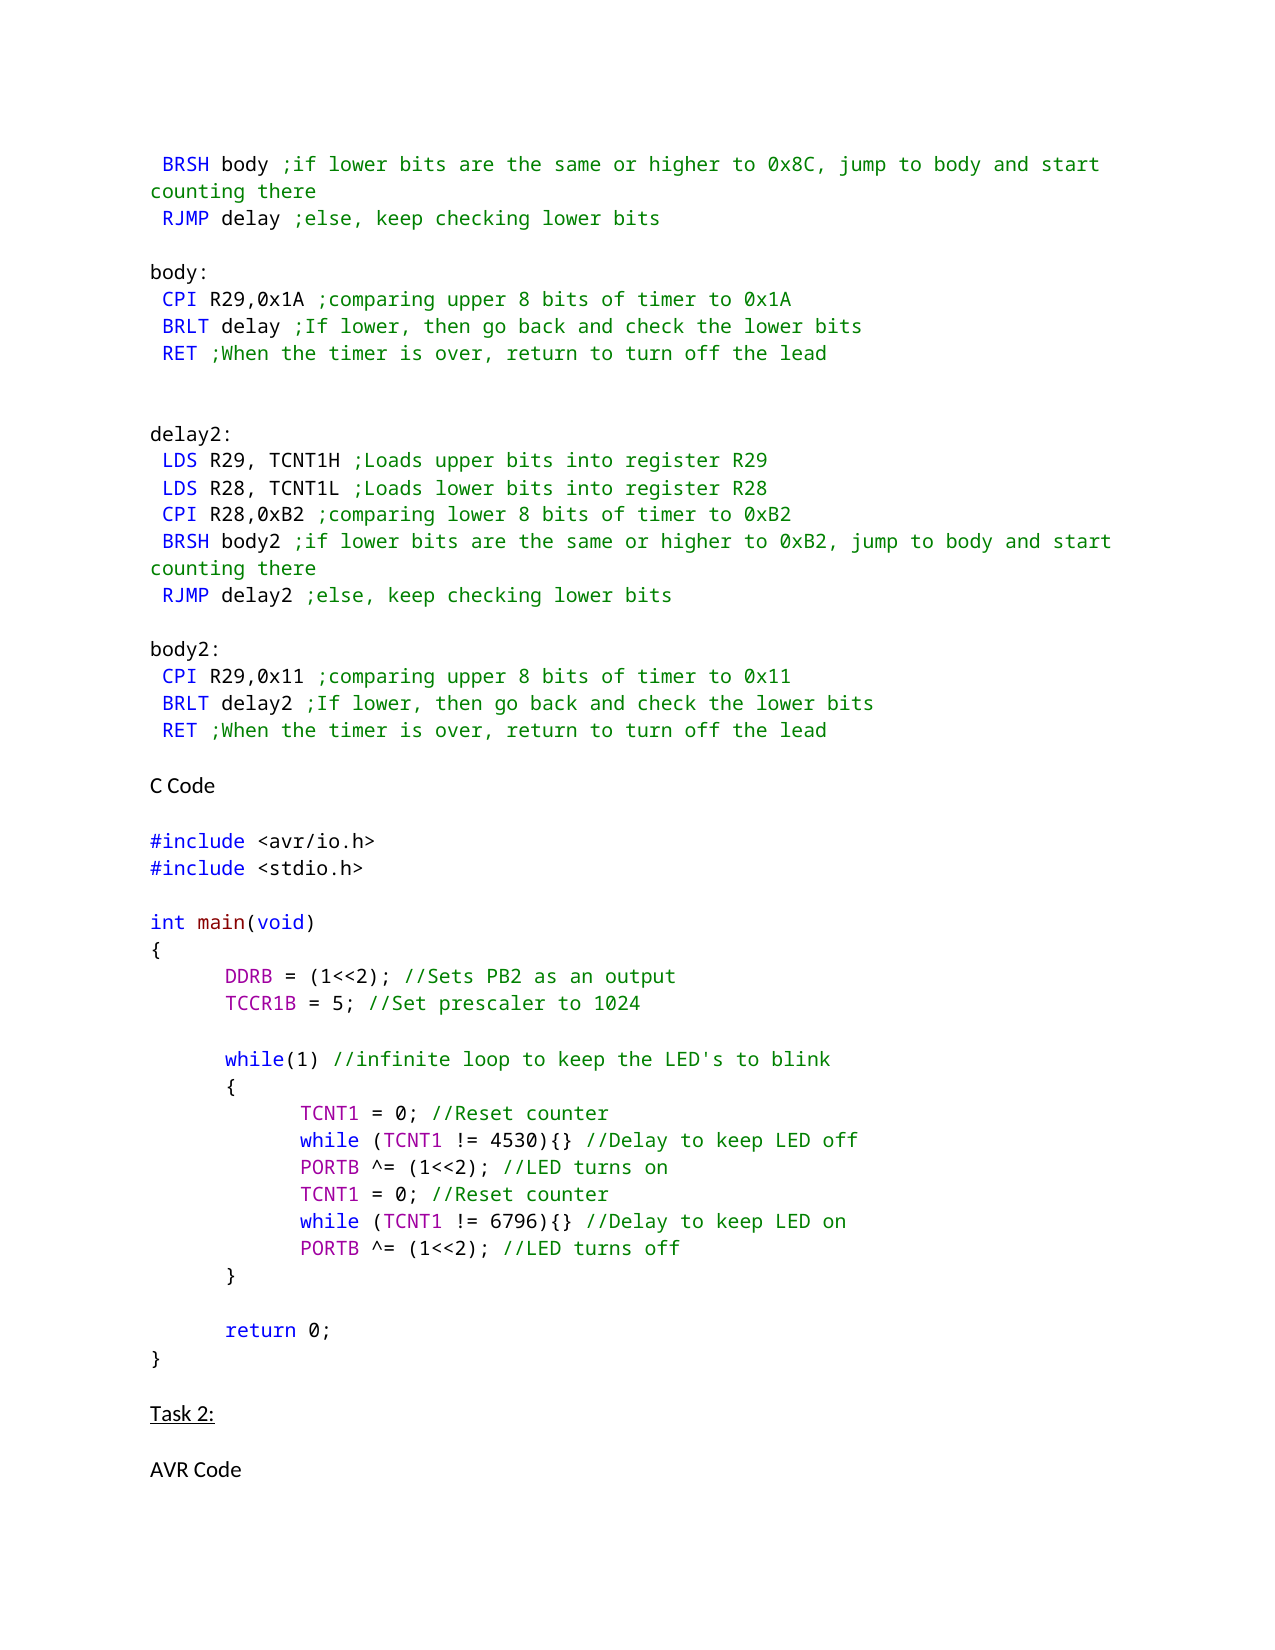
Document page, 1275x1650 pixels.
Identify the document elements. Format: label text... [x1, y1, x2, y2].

text CPI R29,0x11 ;comparing upper 8 bits of timer to 0x11 [150, 663, 1125, 689]
text TCNT1 = 0; //Reset counter [150, 1180, 1125, 1207]
text { [150, 936, 1125, 962]
text #include <stdio.h> [150, 854, 1125, 882]
text RJMP delay2 ;else, keep checking lower bits [150, 582, 1125, 609]
text DDRB = (1<<2); //Sets PB2 as an output [150, 962, 1125, 989]
text body2: [150, 636, 1125, 663]
text BRSH body2 ;if lower bits are the same or higher to 0xB2, jump to body and start counting there [150, 528, 1125, 582]
text } [150, 1344, 1125, 1371]
text TCCR1B = 5; //Set prescaler to 1024 [150, 989, 1125, 1016]
text BRLT delay2 ;If lower, then go back and check the lower bits [150, 689, 1125, 717]
text while (TCNT1 != 4530){} //Delay to keep LED off [150, 1126, 1125, 1153]
text BRLT delay ;If lower, then go back and check the lower bits [150, 312, 1125, 339]
text #include <avr/io.h> [150, 828, 1125, 854]
text BRSH body ;if lower bits are the same or higher to 0x8C, jump to body and start counting there [150, 150, 1125, 204]
text RET ;When the timer is over, return to turn off the lead [150, 717, 1125, 743]
text PORTB ^= (1<<2); //LED turns off [150, 1234, 1125, 1261]
text PORTB ^= (1<<2); //LED turns on [150, 1153, 1125, 1180]
text CPI R29,0x1A ;comparing upper 8 bits of timer to 0x1A [150, 285, 1125, 312]
text body: [150, 258, 1125, 285]
text RJMP delay ;else, keep checking lower bits [150, 204, 1125, 231]
text CPI R28,0xB2 ;comparing lower 8 bits of timer to 0xB2 [150, 501, 1125, 528]
text delay2: [150, 420, 1125, 447]
text RET ;When the timer is over, return to turn off the lead [150, 339, 1125, 366]
text TCNT1 = 0; //Reset counter [150, 1099, 1125, 1126]
text } [150, 1261, 1125, 1288]
text { [150, 1072, 1125, 1099]
text LDS R29, TCNT1H ;Loads upper bits into register R29 [150, 447, 1125, 474]
text AVR Code [150, 1455, 1125, 1483]
text while(1) //infinite loop to keep the LED's to blink [150, 1045, 1125, 1072]
text Task 2: [150, 1399, 1125, 1427]
text int main(void) [150, 908, 1125, 936]
text while (TCNT1 != 6796){} //Delay to keep LED on [150, 1207, 1125, 1234]
text C Code [150, 772, 1125, 799]
text LDS R28, TCNT1L ;Loads lower bits into register R28 [150, 474, 1125, 501]
text return 0; [150, 1317, 1125, 1344]
